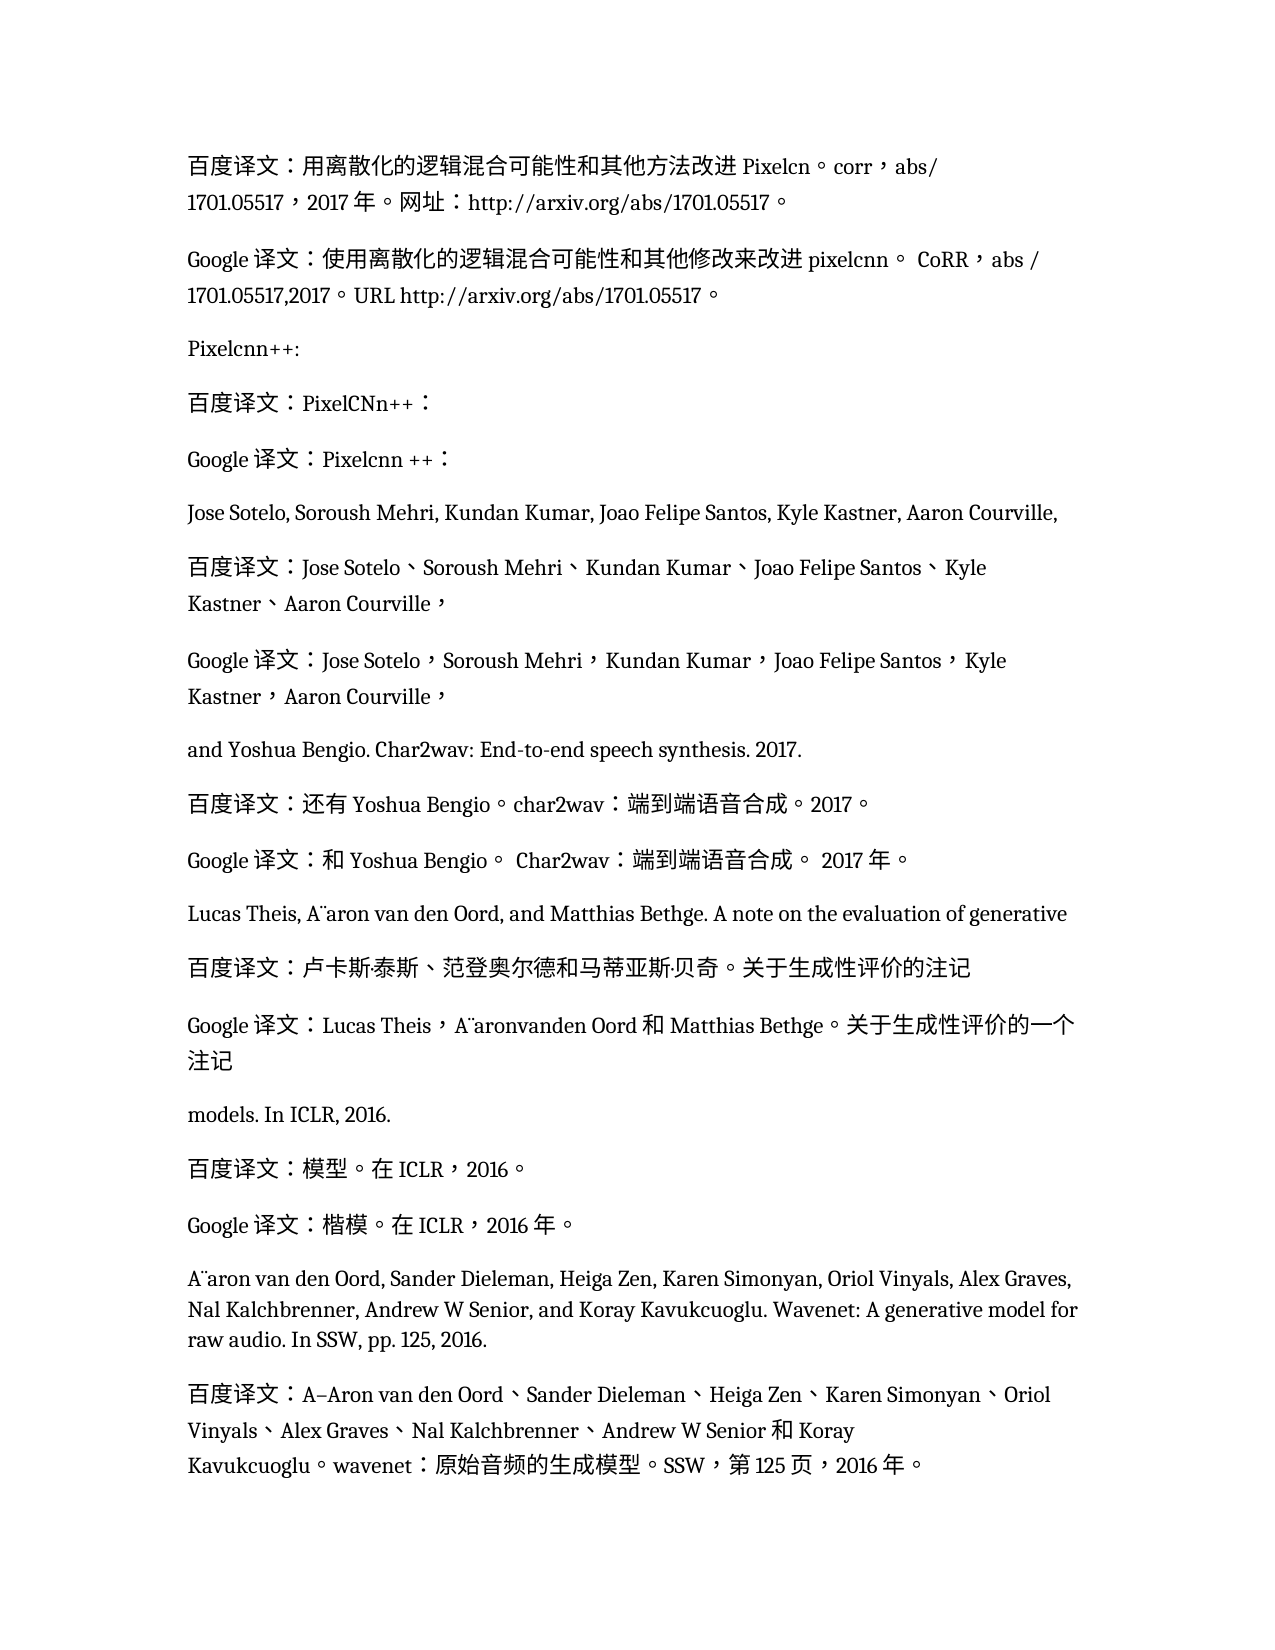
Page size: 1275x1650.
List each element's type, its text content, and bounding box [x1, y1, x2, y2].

text 百度译文：卢卡斯·泰斯、范登奥尔德和马蒂亚斯·贝奇。关于生成性评价的注记 [187, 952, 1087, 983]
text Google译文：使用离散化的逻辑混合可能性和其他修改来改进pixelcnn。 CoRR，abs / 1701.05517,2017。URL http://arxiv.org/abs/1701.05517。 [187, 243, 1087, 310]
text Google译文：Lucas Theis，A¨aronvanden Oord和Matthias Bethge。关于生成性评价的一个注记 [187, 1009, 1087, 1076]
text 百度译文：用离散化的逻辑混合可能性和其他方法改进Pixelcn。corr，abs/1701.05517，2017年。网址：http://arxiv.org/abs/1701.05517。 [187, 150, 1087, 217]
text 百度译文：A–Aron van den Oord、Sander Dieleman、Heiga Zen、Karen Simonyan、Oriol Vinyals、Alex Graves、Nal Kalchbrenner、Andrew W Senior和Koray Kavukcuoglu。wavenet：原始音频的生成模型。SSW，第125页，2016年。 [187, 1378, 1087, 1481]
text Google译文：Jose Sotelo，Soroush Mehri，Kundan Kumar，Joao Felipe Santos，Kyle Kastner，Aaron Courville， [187, 644, 1087, 711]
text 百度译文：PixelCNn++： [187, 386, 1087, 418]
text Google译文：Pixelcnn ++： [187, 443, 1087, 474]
text 百度译文：模型。在ICLR，2016。 [187, 1153, 1087, 1184]
text Jose Sotelo, Soroush Mehri, Kundan Kumar, Joao Felipe Santos, Kyle Kastner, Aaron Courville, [187, 500, 1087, 526]
text models. In ICLR, 2016. [187, 1102, 1087, 1128]
text and Yoshua Bengio. Char2wav: End-to-end speech synthesis. 2017. [187, 736, 1087, 763]
text Google译文：楷模。在ICLR，2016年。 [187, 1209, 1087, 1241]
text Pixelcnn++: [187, 335, 1087, 362]
text A¨aron van den Oord, Sander Dieleman, Heiga Zen, Karen Simonyan, Oriol Vinyals, Alex Graves, Nal Kalchbrenner, Andrew W Senior, and Koray Kavukcuoglu. Wavenet: A generative model for raw audio. In SSW, pp. 125, 2016. [187, 1266, 1087, 1353]
text 百度译文：还有Yoshua Bengio。char2wav：端到端语音合成。2017。 [187, 787, 1087, 819]
text Google译文：和Yoshua Bengio。 Char2wav：端到端语音合成。 2017年。 [187, 844, 1087, 876]
text Lucas Theis, A¨aron van den Oord, and Matthias Bethge. A note on the evaluation of generative [187, 901, 1087, 927]
text 百度译文：Jose Sotelo、Soroush Mehri、Kundan Kumar、Joao Felipe Santos、Kyle Kastner、Aaron Courville， [187, 551, 1087, 618]
